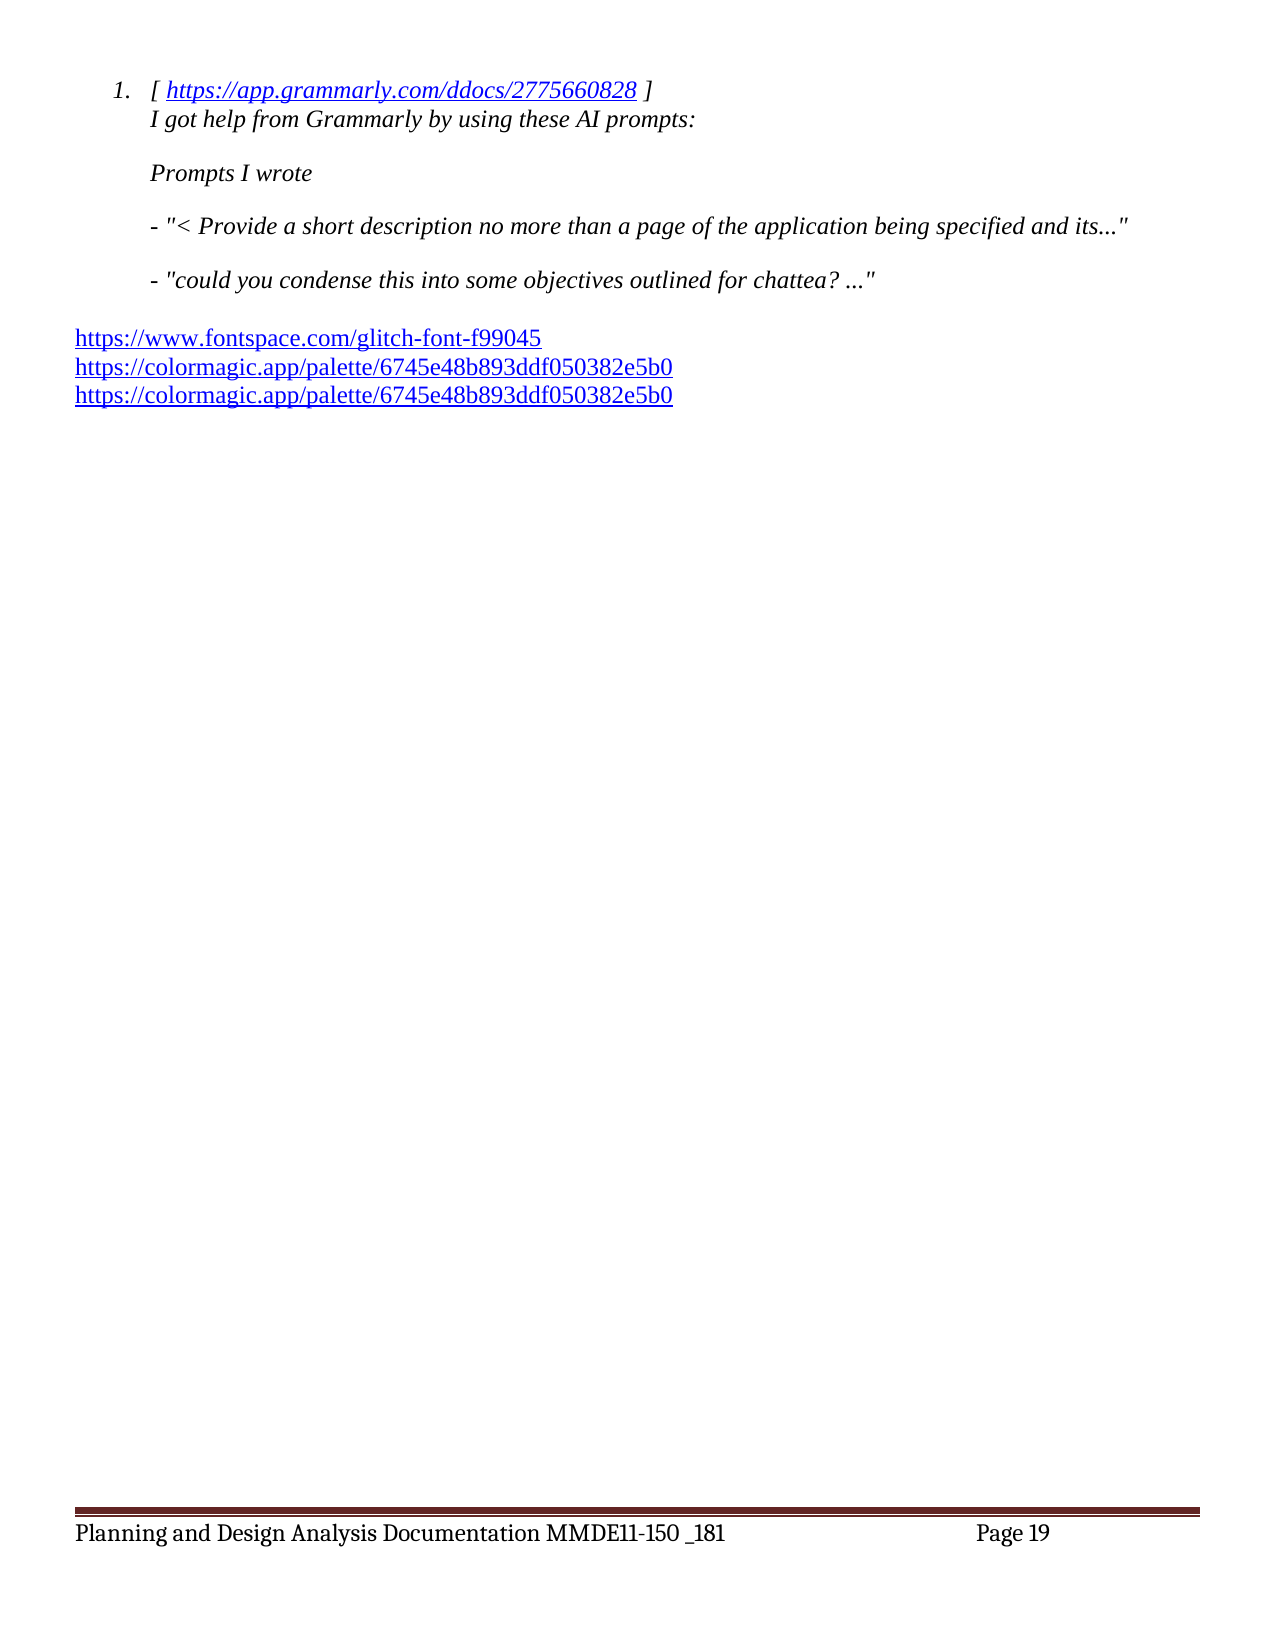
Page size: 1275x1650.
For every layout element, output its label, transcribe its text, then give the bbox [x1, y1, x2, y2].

list [ https://app.grammarly.com/ddocs/2775660828 ] [112, 75, 1200, 104]
text https://www.fontspace.com/glitch-font-f99045 [75, 323, 1200, 352]
text https://colormagic.app/palette/6745e48b893ddf050382e5b0 [75, 352, 1200, 380]
text Prompts I wrote [150, 158, 1200, 186]
text https://colormagic.app/palette/6745e48b893ddf050382e5b0 [75, 380, 1200, 409]
text - "< Provide a short description no more than a page of the application being specified and its..." [150, 211, 1200, 240]
text I got help from Grammarly by using these AI prompts: [150, 104, 1200, 132]
text - "could you condense this into some objectives outlined for chattea? ..." [150, 265, 1200, 294]
